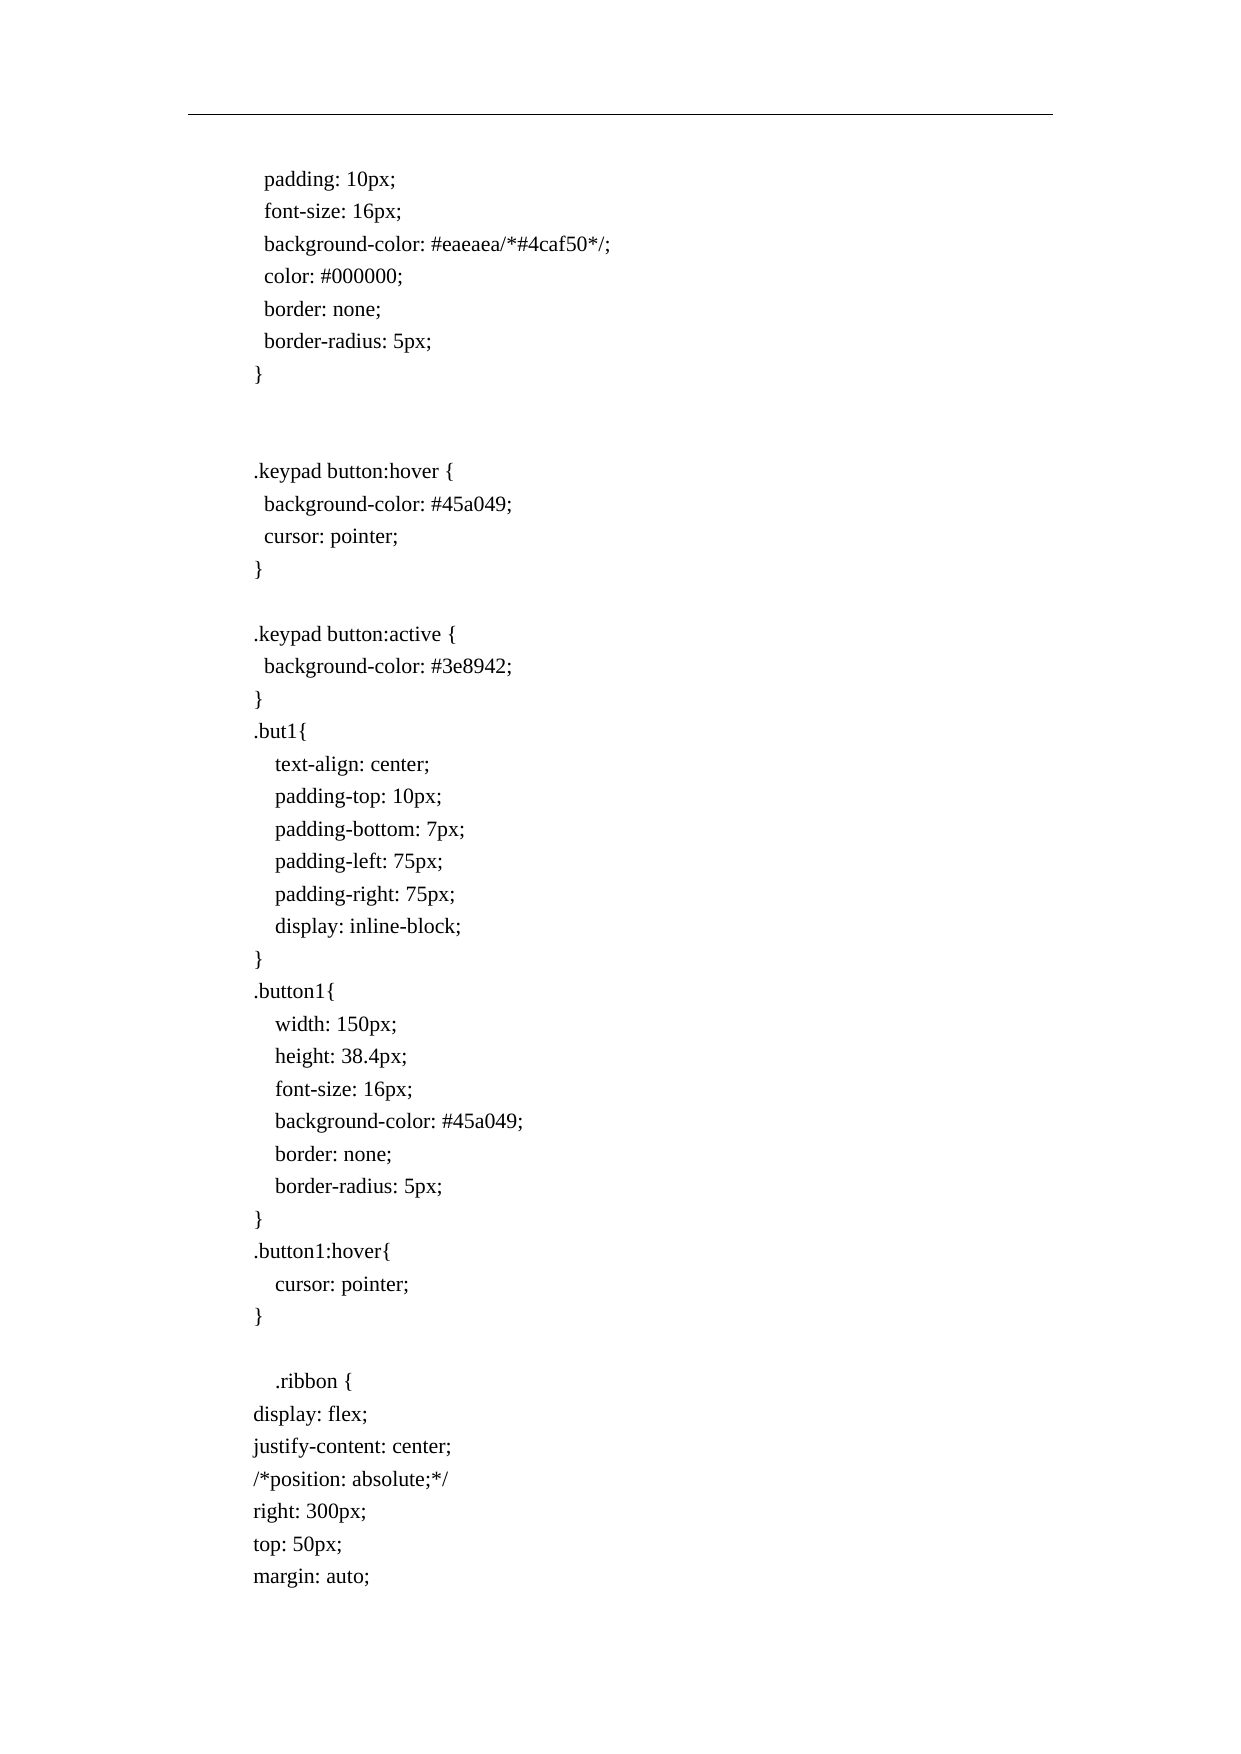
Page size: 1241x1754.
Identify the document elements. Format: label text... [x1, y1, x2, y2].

text } [187, 1299, 1053, 1332]
text .button1{ [187, 974, 1053, 1007]
text .keypad button:hover { [187, 454, 1053, 487]
text border: none; [187, 292, 1053, 324]
text /*position: absolute;*/ [187, 1462, 1053, 1494]
text padding-right: 75px; [187, 877, 1053, 909]
text right: 300px; [187, 1494, 1053, 1527]
text } [187, 552, 1053, 584]
text padding-left: 75px; [187, 844, 1053, 877]
text background-color: #45a049; [187, 1104, 1053, 1137]
text margin: auto; [187, 1559, 1053, 1592]
text justify-content: center; [187, 1429, 1053, 1462]
text } [187, 942, 1053, 974]
text width: 150px; [187, 1007, 1053, 1039]
text height: 38.4px; [187, 1039, 1053, 1072]
text border-radius: 5px; [187, 324, 1053, 357]
text display: flex; [187, 1397, 1053, 1429]
text } [187, 357, 1053, 389]
text display: inline-block; [187, 909, 1053, 942]
text padding-top: 10px; [187, 779, 1053, 812]
text color: #000000; [187, 259, 1053, 292]
text font-size: 16px; [187, 1072, 1053, 1104]
text text-align: center; [187, 747, 1053, 779]
text cursor: pointer; [187, 1267, 1053, 1299]
text .but1{ [187, 714, 1053, 747]
text } [187, 1202, 1053, 1234]
text padding: 10px; [187, 162, 1053, 194]
text cursor: pointer; [187, 519, 1053, 552]
text .button1:hover{ [187, 1234, 1053, 1267]
text top: 50px; [187, 1527, 1053, 1559]
text padding-bottom: 7px; [187, 812, 1053, 844]
text .keypad button:active { [187, 617, 1053, 649]
text border: none; [187, 1137, 1053, 1169]
text background-color: #eaeaea/*#4caf50*/; [187, 227, 1053, 259]
text background-color: #45a049; [187, 487, 1053, 519]
text background-color: #3e8942; [187, 649, 1053, 682]
text } [187, 682, 1053, 714]
text border-radius: 5px; [187, 1169, 1053, 1202]
text .ribbon { [187, 1364, 1053, 1397]
text font-size: 16px; [187, 194, 1053, 227]
